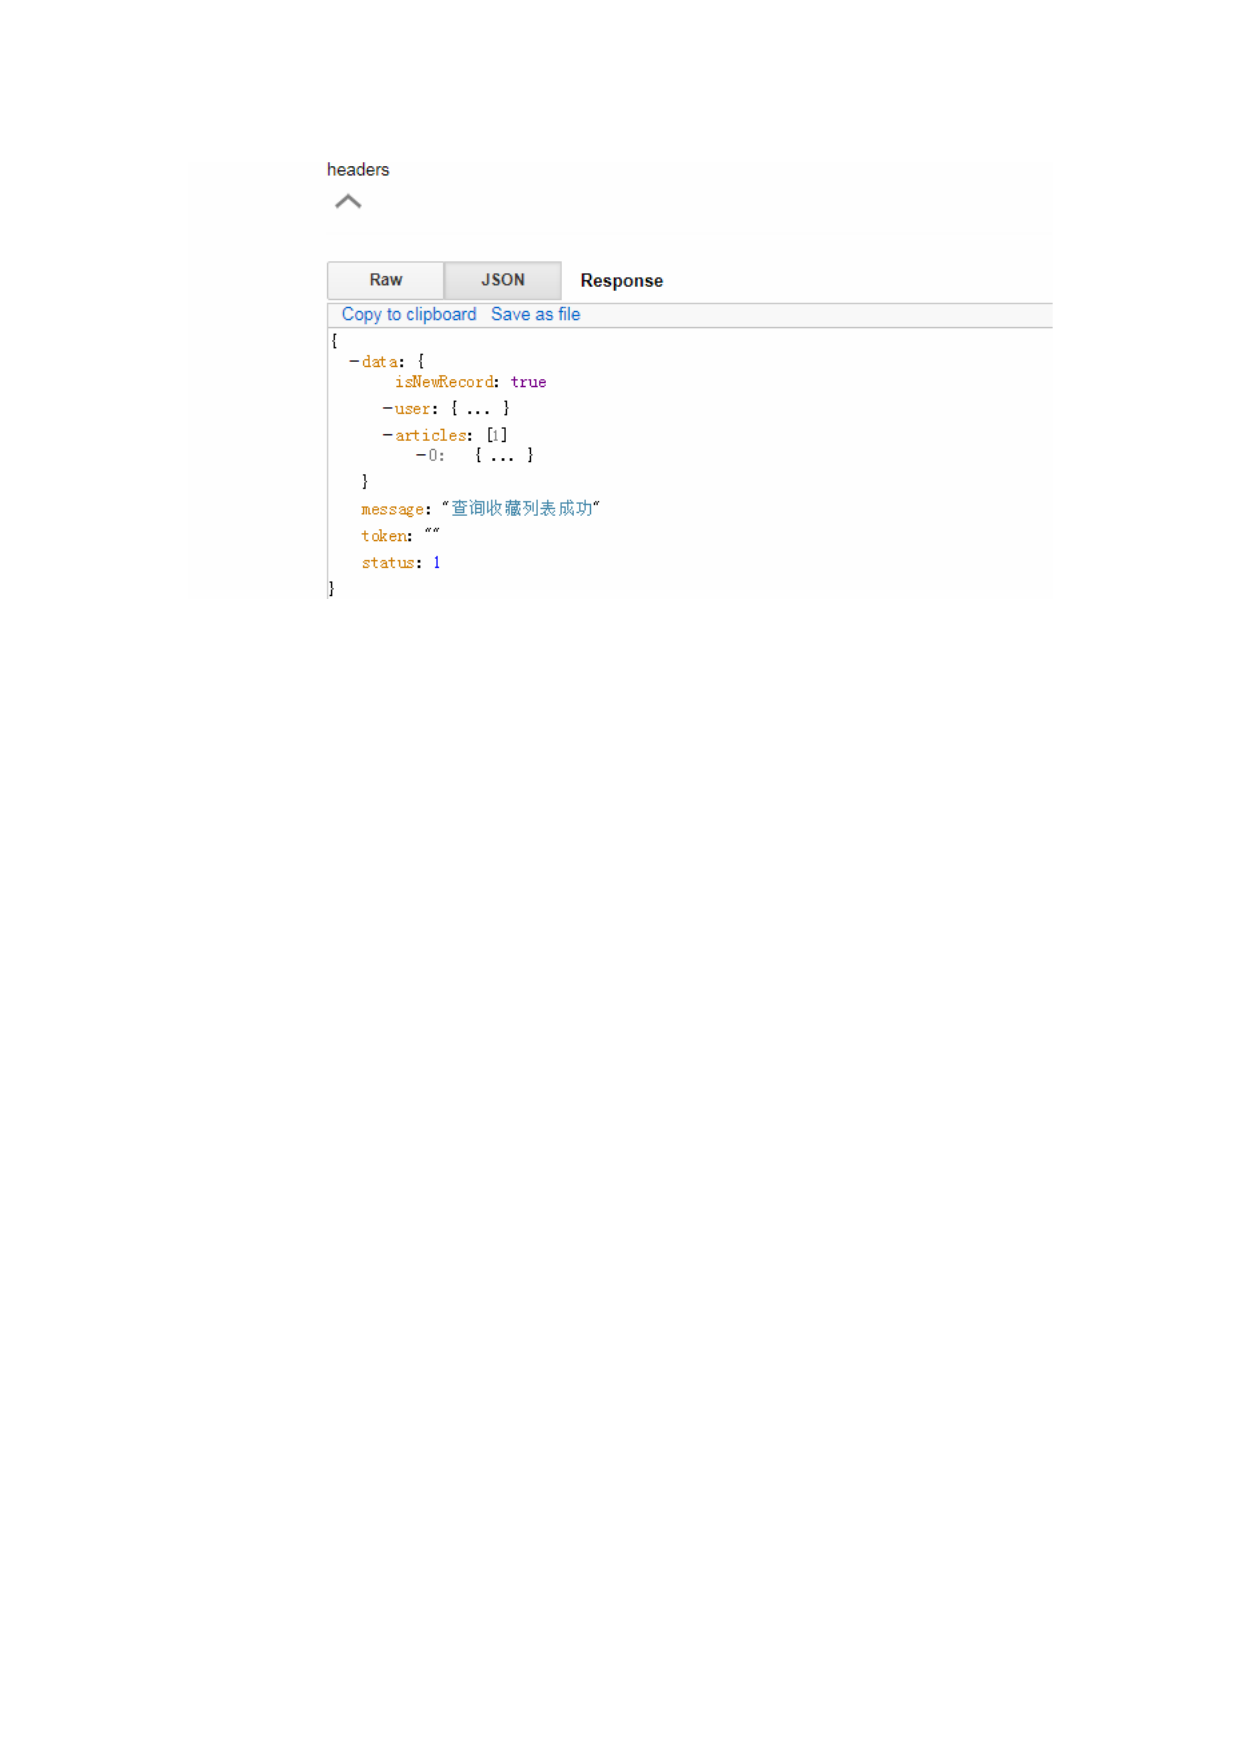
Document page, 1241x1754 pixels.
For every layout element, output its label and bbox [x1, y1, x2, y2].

picture [187, 162, 1053, 599]
